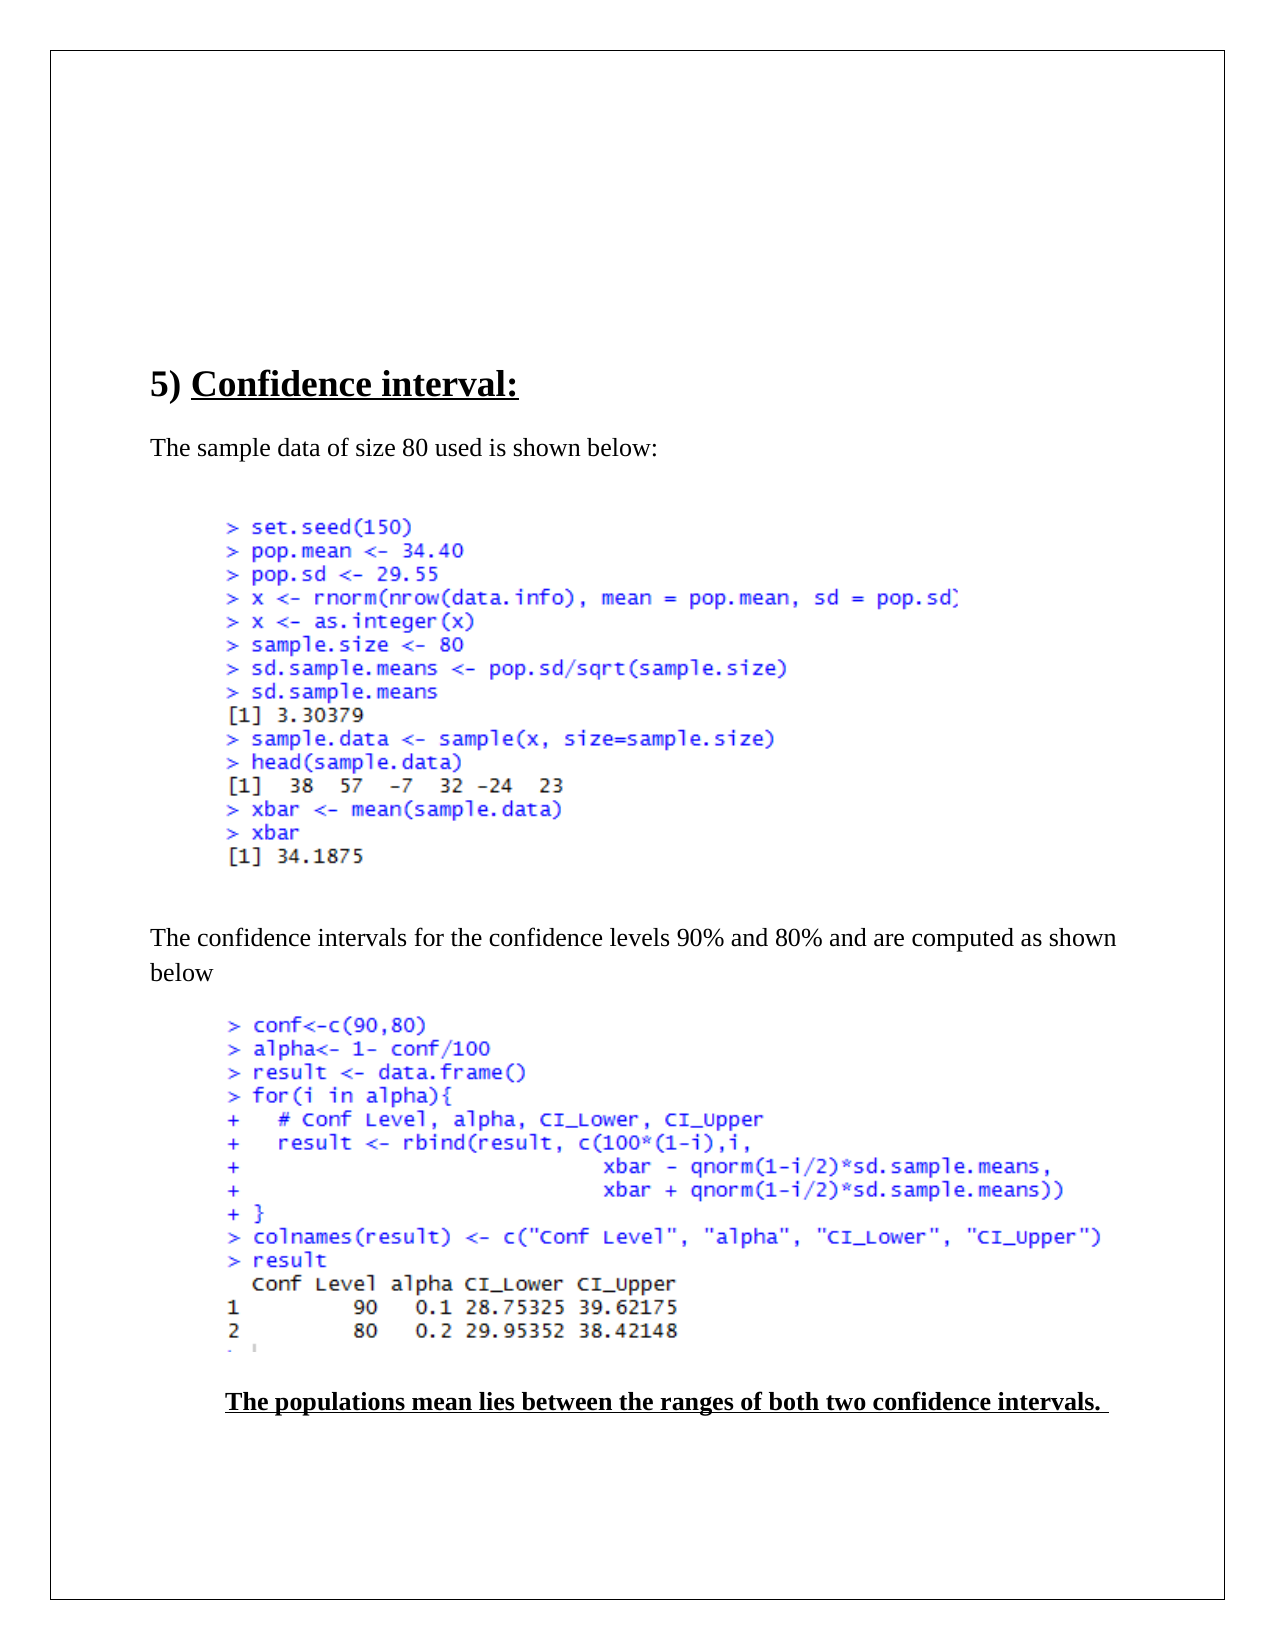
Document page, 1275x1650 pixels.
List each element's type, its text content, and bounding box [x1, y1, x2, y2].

text 5) Confidence interval: [150, 361, 1125, 404]
picture [225, 1012, 1147, 1352]
text The confidence intervals for the confidence levels 90% and 80% and are computed as shown below [150, 922, 1125, 987]
list The populations mean lies between the ranges of both two confidence intervals. [225, 1386, 1125, 1416]
picture [225, 517, 958, 868]
text The sample data of size 80 used is shown below: [150, 432, 1125, 462]
